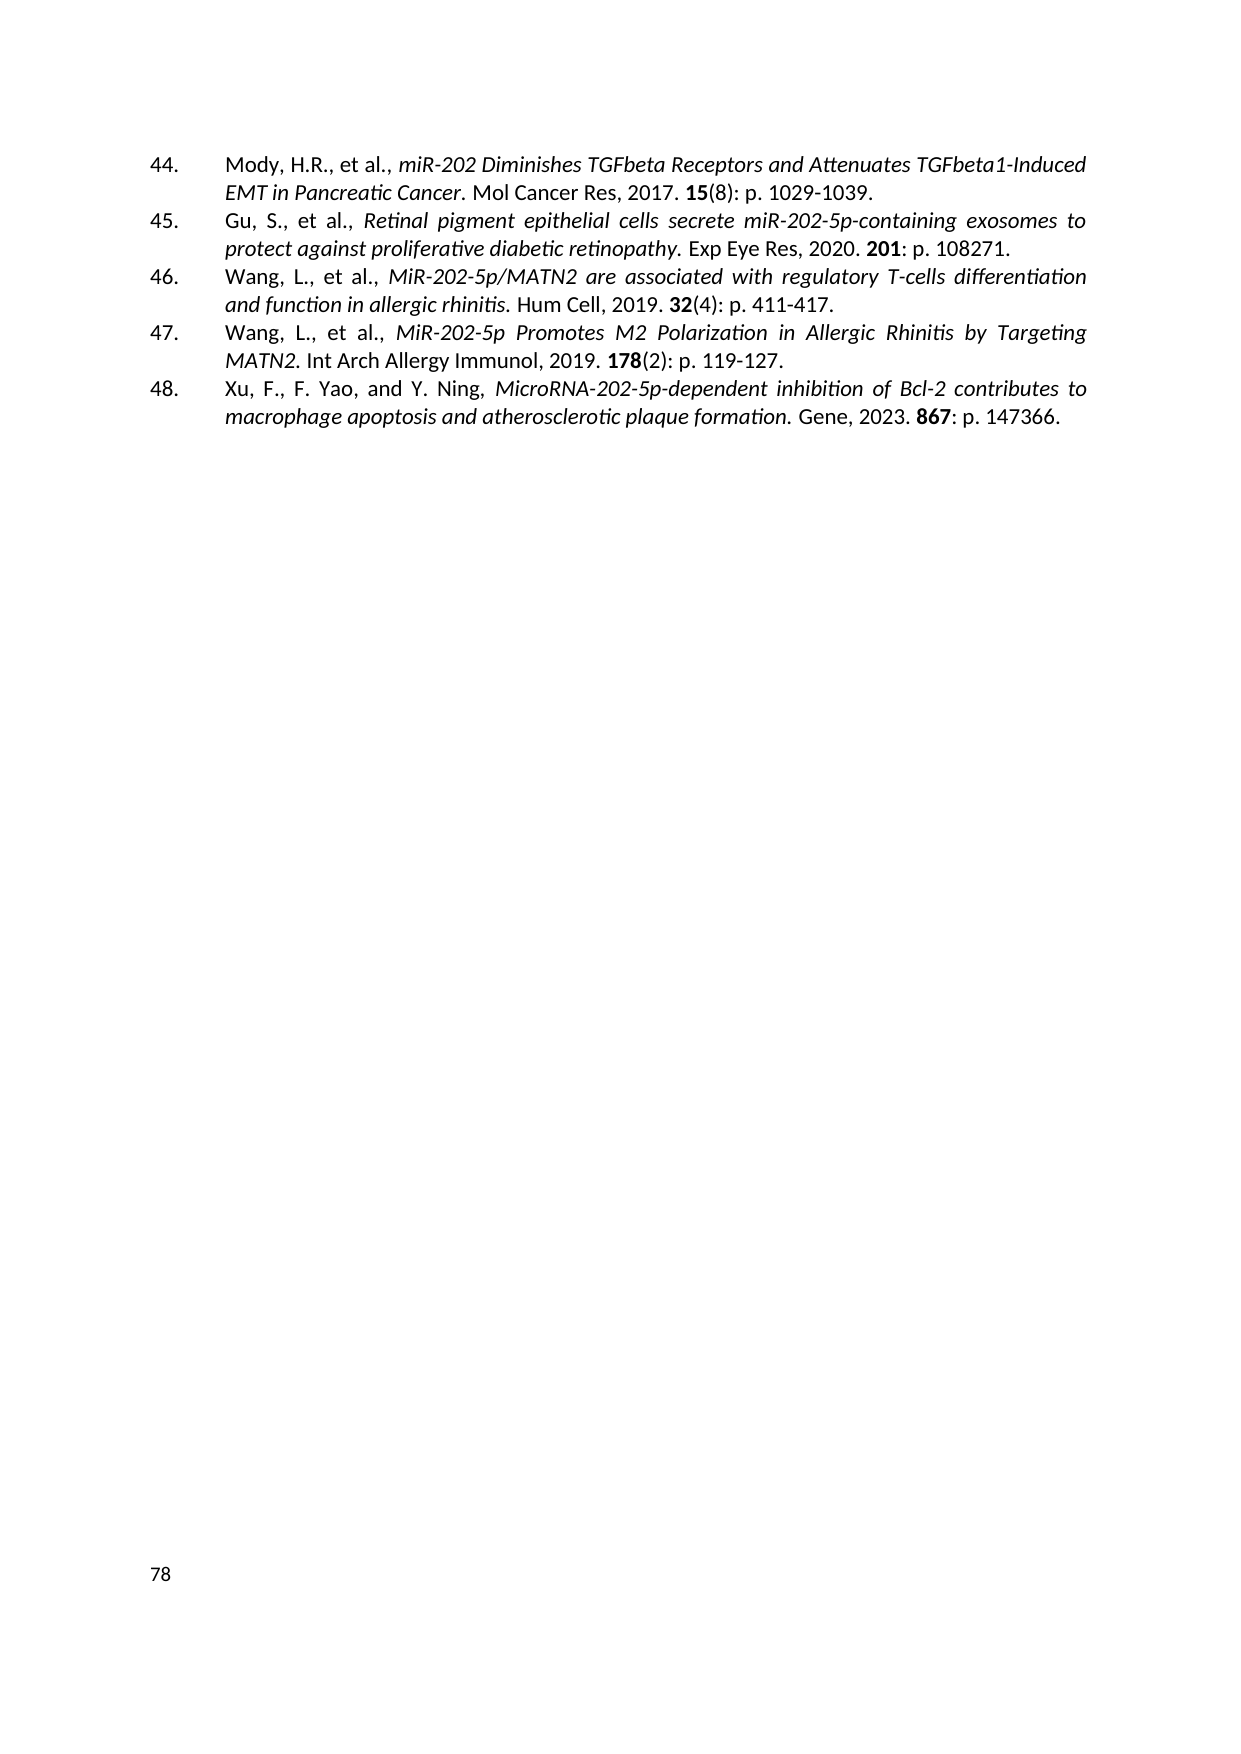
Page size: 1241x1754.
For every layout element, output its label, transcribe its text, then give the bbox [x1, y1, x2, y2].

text 46. Wang, L., et al., MiR-202-5p/MATN2 are associated with regulatory T-cells differentiation and function in allergic rhinitis. Hum Cell, 2019. 32(4): p. 411-417. [150, 262, 1090, 318]
text 45. Gu, S., et al., Retinal pigment epithelial cells secrete miR-202-5p-containing exosomes to protect against proliferative diabetic retinopathy. Exp Eye Res, 2020. 201: p. 108271. [150, 206, 1090, 262]
text 47. Wang, L., et al., MiR-202-5p Promotes M2 Polarization in Allergic Rhinitis by Targeting MATN2. Int Arch Allergy Immunol, 2019. 178(2): p. 119-127. [150, 318, 1090, 374]
text 48. Xu, F., F. Yao, and Y. Ning, MicroRNA-202-5p-dependent inhibition of Bcl-2 contributes to macrophage apoptosis and atherosclerotic plaque formation. Gene, 2023. 867: p. 147366. [150, 374, 1090, 430]
text 44. Mody, H.R., et al., miR-202 Diminishes TGFbeta Receptors and Attenuates TGFbeta1-Induced EMT in Pancreatic Cancer. Mol Cancer Res, 2017. 15(8): p. 1029-1039. [150, 150, 1090, 206]
